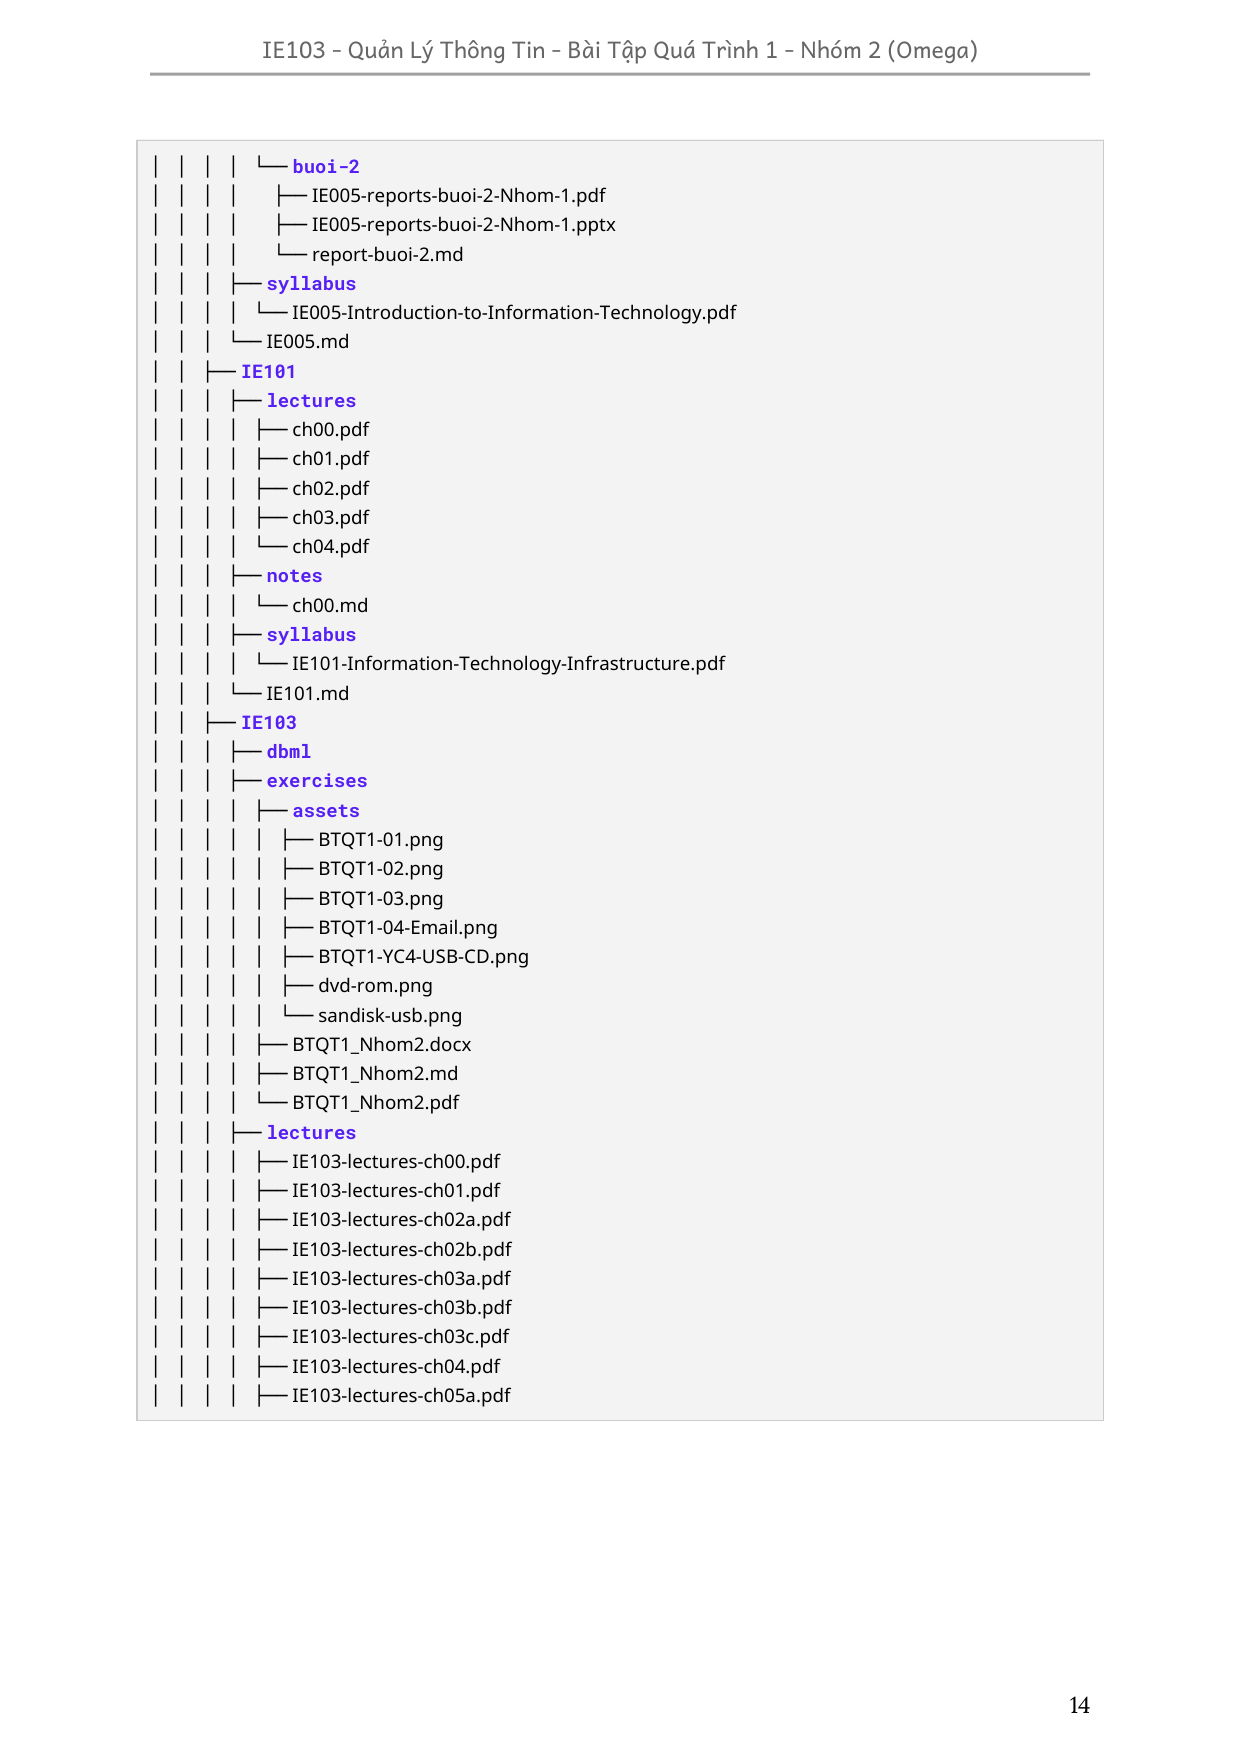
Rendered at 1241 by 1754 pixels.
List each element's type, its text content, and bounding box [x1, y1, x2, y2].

text │ │ │ │ └── buoi-2 [138, 141, 1103, 169]
text │ │ │ │ ├── IE103-lectures-ch05a.pdf [138, 1369, 1103, 1420]
text │ │ │ │ └── ch04.pdf [138, 520, 1103, 549]
text │ │ │ │ ├── assets [138, 783, 1103, 813]
text │ │ ├── IE103 [138, 696, 1103, 725]
text │ │ │ │ ├── IE103-lectures-ch03b.pdf [138, 1281, 1103, 1310]
text │ │ │ │ │ ├── BTQT1-04-Email.png [138, 901, 1103, 930]
text │ │ │ │ ├── IE103-lectures-ch01.pdf [138, 1164, 1103, 1193]
text │ │ │ │ │ ├── dvd-rom.png [138, 959, 1103, 988]
text │ │ │ │ ├── IE005-reports-buoi-2-Nhom-1.pptx [138, 198, 1103, 227]
text │ │ │ │ │ ├── BTQT1-02.png [138, 842, 1103, 871]
text │ │ │ ├── lectures [138, 1105, 1103, 1135]
text │ │ │ │ └── IE005-Introduction-to-Information-Technology.pdf [138, 286, 1103, 315]
text │ │ ├── IE101 [138, 344, 1103, 374]
text │ │ │ │ └── ch00.md [138, 578, 1103, 608]
text │ │ │ │ ├── IE103-lectures-ch04.pdf [138, 1339, 1103, 1369]
text │ │ │ └── IE101.md [138, 666, 1103, 696]
text │ │ │ │ ├── BTQT1_Nhom2.docx [138, 1018, 1103, 1047]
text │ │ │ └── IE005.md [138, 315, 1103, 344]
text │ │ │ ├── syllabus [138, 257, 1103, 286]
text │ │ │ │ └── BTQT1_Nhom2.pdf [138, 1076, 1103, 1105]
text │ │ │ │ ├── ch01.pdf [138, 432, 1103, 461]
text │ │ │ ├── syllabus [138, 608, 1103, 637]
text │ │ │ │ │ ├── BTQT1-YC4-USB-CD.png [138, 930, 1103, 959]
text │ │ │ │ │ ├── BTQT1-01.png [138, 813, 1103, 842]
text │ │ │ │ ├── IE103-lectures-ch02a.pdf [138, 1193, 1103, 1222]
text │ │ │ │ │ └── sandisk-usb.png [138, 988, 1103, 1018]
text │ │ │ │ └── IE101-Information-Technology-Infrastructure.pdf [138, 637, 1103, 666]
text │ │ │ │ ├── IE103-lectures-ch03a.pdf [138, 1252, 1103, 1281]
text │ │ │ │ ├── IE005-reports-buoi-2-Nhom-1.pdf [138, 169, 1103, 198]
text │ │ │ │ ├── BTQT1_Nhom2.md [138, 1047, 1103, 1076]
text │ │ │ ├── dbml [138, 725, 1103, 754]
text │ │ │ │ ├── IE103-lectures-ch02b.pdf [138, 1222, 1103, 1252]
text │ │ │ ├── exercises [138, 754, 1103, 783]
text │ │ │ ├── lectures [138, 374, 1103, 403]
text │ │ │ │ ├── ch00.pdf [138, 403, 1103, 432]
text │ │ │ │ ├── ch02.pdf [138, 461, 1103, 491]
text │ │ │ │ ├── IE103-lectures-ch00.pdf [138, 1135, 1103, 1164]
text │ │ │ │ │ ├── BTQT1-03.png [138, 871, 1103, 901]
text │ │ │ │ ├── IE103-lectures-ch03c.pdf [138, 1310, 1103, 1339]
text │ │ │ ├── notes [138, 549, 1103, 578]
text │ │ │ │ ├── ch03.pdf [138, 491, 1103, 520]
text │ │ │ │ └── report-buoi-2.md [138, 227, 1103, 257]
